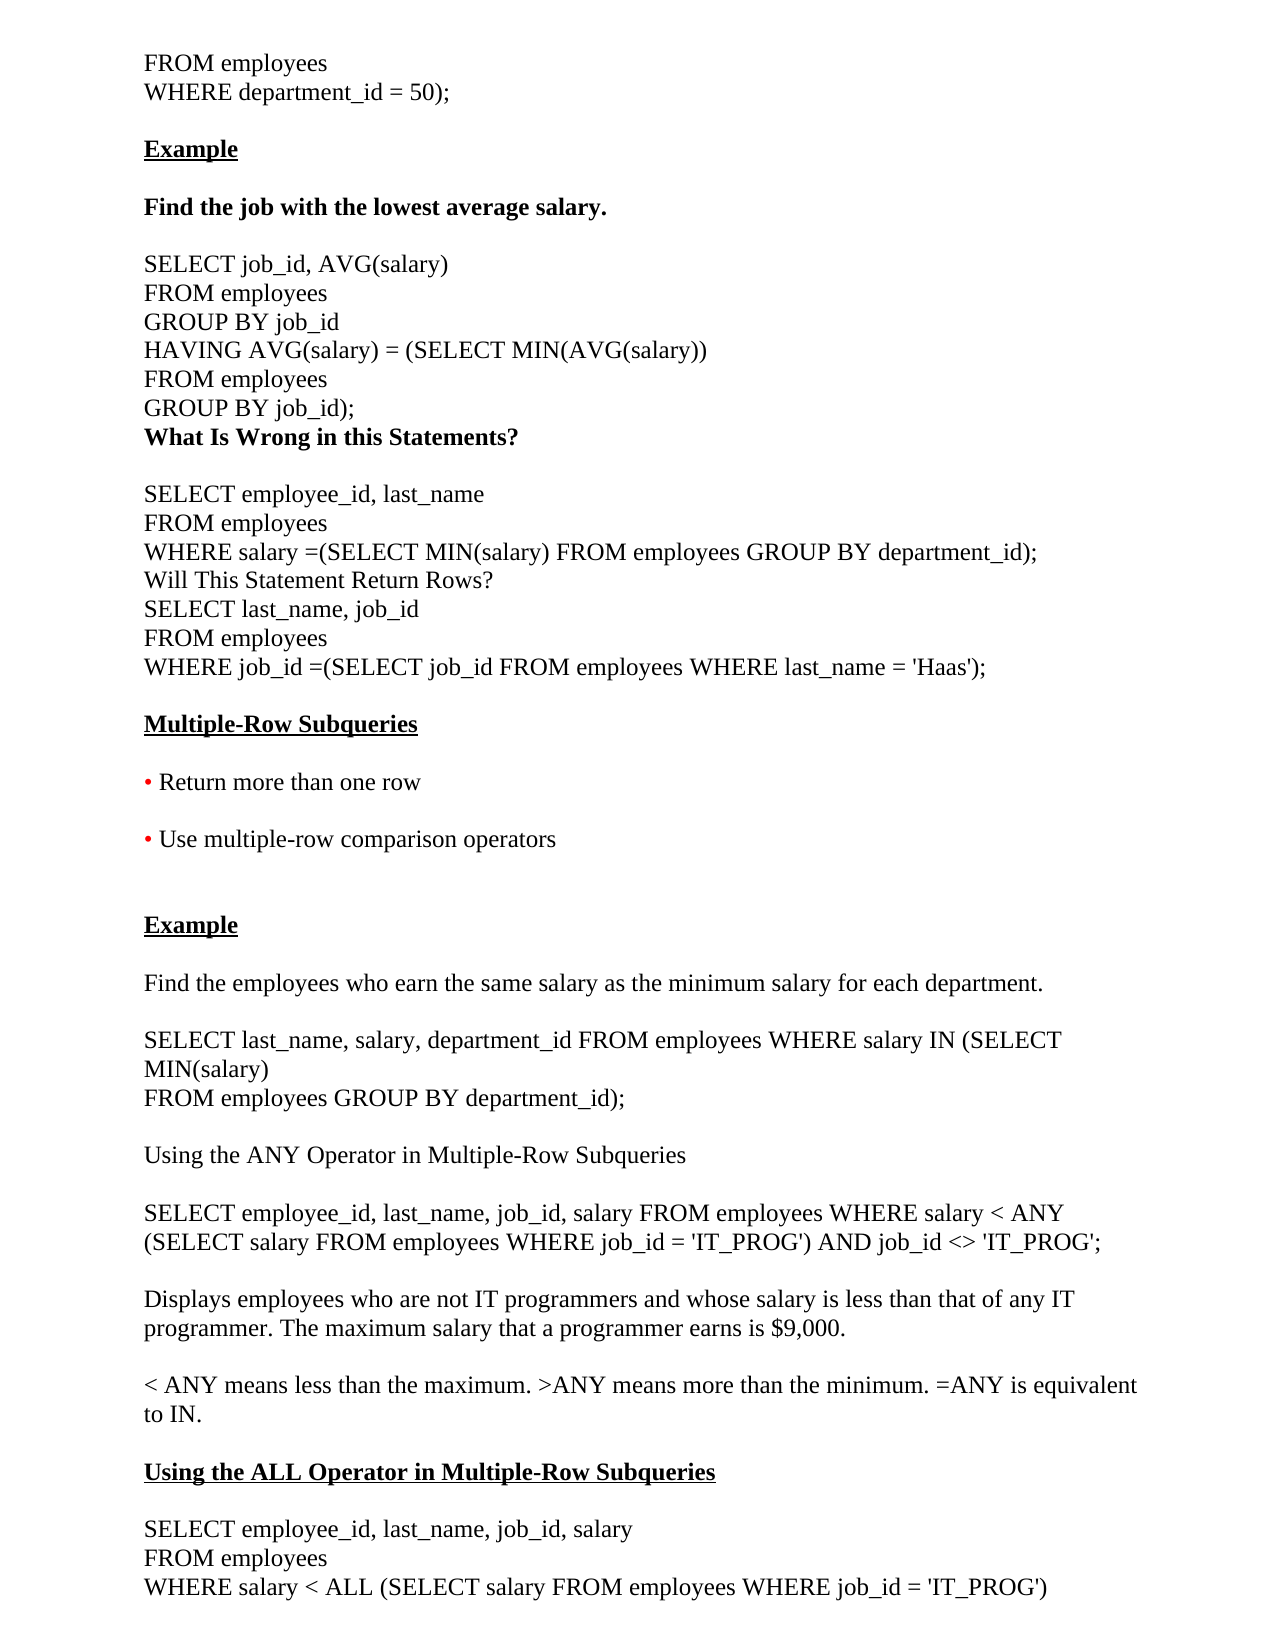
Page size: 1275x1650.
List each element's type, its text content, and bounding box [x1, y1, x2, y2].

text FROM employees [143, 623, 1144, 652]
text Displays employees who are not IT programmers and whose salary is less than that of any IT programmer. The maximum salary that a programmer earns is $9,000. [143, 1284, 1144, 1342]
text HAVING AVG(salary) = (SELECT MIN(AVG(salary)) [143, 335, 1144, 364]
text WHERE job_id =(SELECT job_id FROM employees WHERE last_name = 'Haas'); [143, 652, 1144, 680]
text SELECT employee_id, last_name, job_id, salary [143, 1514, 1144, 1543]
text GROUP BY job_id); [143, 393, 1144, 422]
text Find the job with the lowest average salary. [143, 192, 1144, 220]
text • Use multiple-row comparison operators [143, 824, 1144, 853]
text Using the ANY Operator in Multiple-Row Subqueries [143, 1140, 1144, 1169]
text WHERE salary < ALL (SELECT salary FROM employees WHERE job_id = 'IT_PROG') [143, 1572, 1144, 1600]
text FROM employees GROUP BY department_id); [143, 1083, 1144, 1112]
text SELECT last_name, salary, department_id FROM employees WHERE salary IN (SELECT MIN(salary) [143, 1025, 1144, 1083]
text SELECT last_name, job_id [143, 594, 1144, 623]
text SELECT employee_id, last_name [143, 479, 1144, 508]
text FROM employees [143, 48, 1144, 77]
text WHERE salary =(SELECT MIN(salary) FROM employees GROUP BY department_id); [143, 537, 1144, 565]
text Using the ALL Operator in Multiple-Row Subqueries [143, 1457, 1144, 1485]
text • Return more than one row [143, 767, 1144, 795]
text (SELECT salary FROM employees WHERE job_id = 'IT_PROG') AND job_id <> 'IT_PROG'; [143, 1227, 1144, 1255]
text Example [143, 910, 1144, 939]
text FROM employees [143, 508, 1144, 537]
text Multiple-Row Subqueries [143, 709, 1144, 738]
text GROUP BY job_id [143, 307, 1144, 335]
text Find the employees who earn the same salary as the minimum salary for each department. [143, 968, 1144, 997]
text Will This Statement Return Rows? [143, 565, 1144, 594]
text SELECT employee_id, last_name, job_id, salary FROM employees WHERE salary < ANY [143, 1198, 1144, 1227]
text FROM employees [143, 1543, 1144, 1572]
text Example [143, 134, 1144, 163]
text < ANY means less than the maximum. >ANY means more than the minimum. =ANY is equivalent to IN. [143, 1370, 1144, 1428]
text FROM employees [143, 364, 1144, 393]
text SELECT job_id, AVG(salary) [143, 249, 1144, 278]
text FROM employees [143, 278, 1144, 307]
text What Is Wrong in this Statements? [143, 422, 1144, 450]
text WHERE department_id = 50); [143, 77, 1144, 105]
